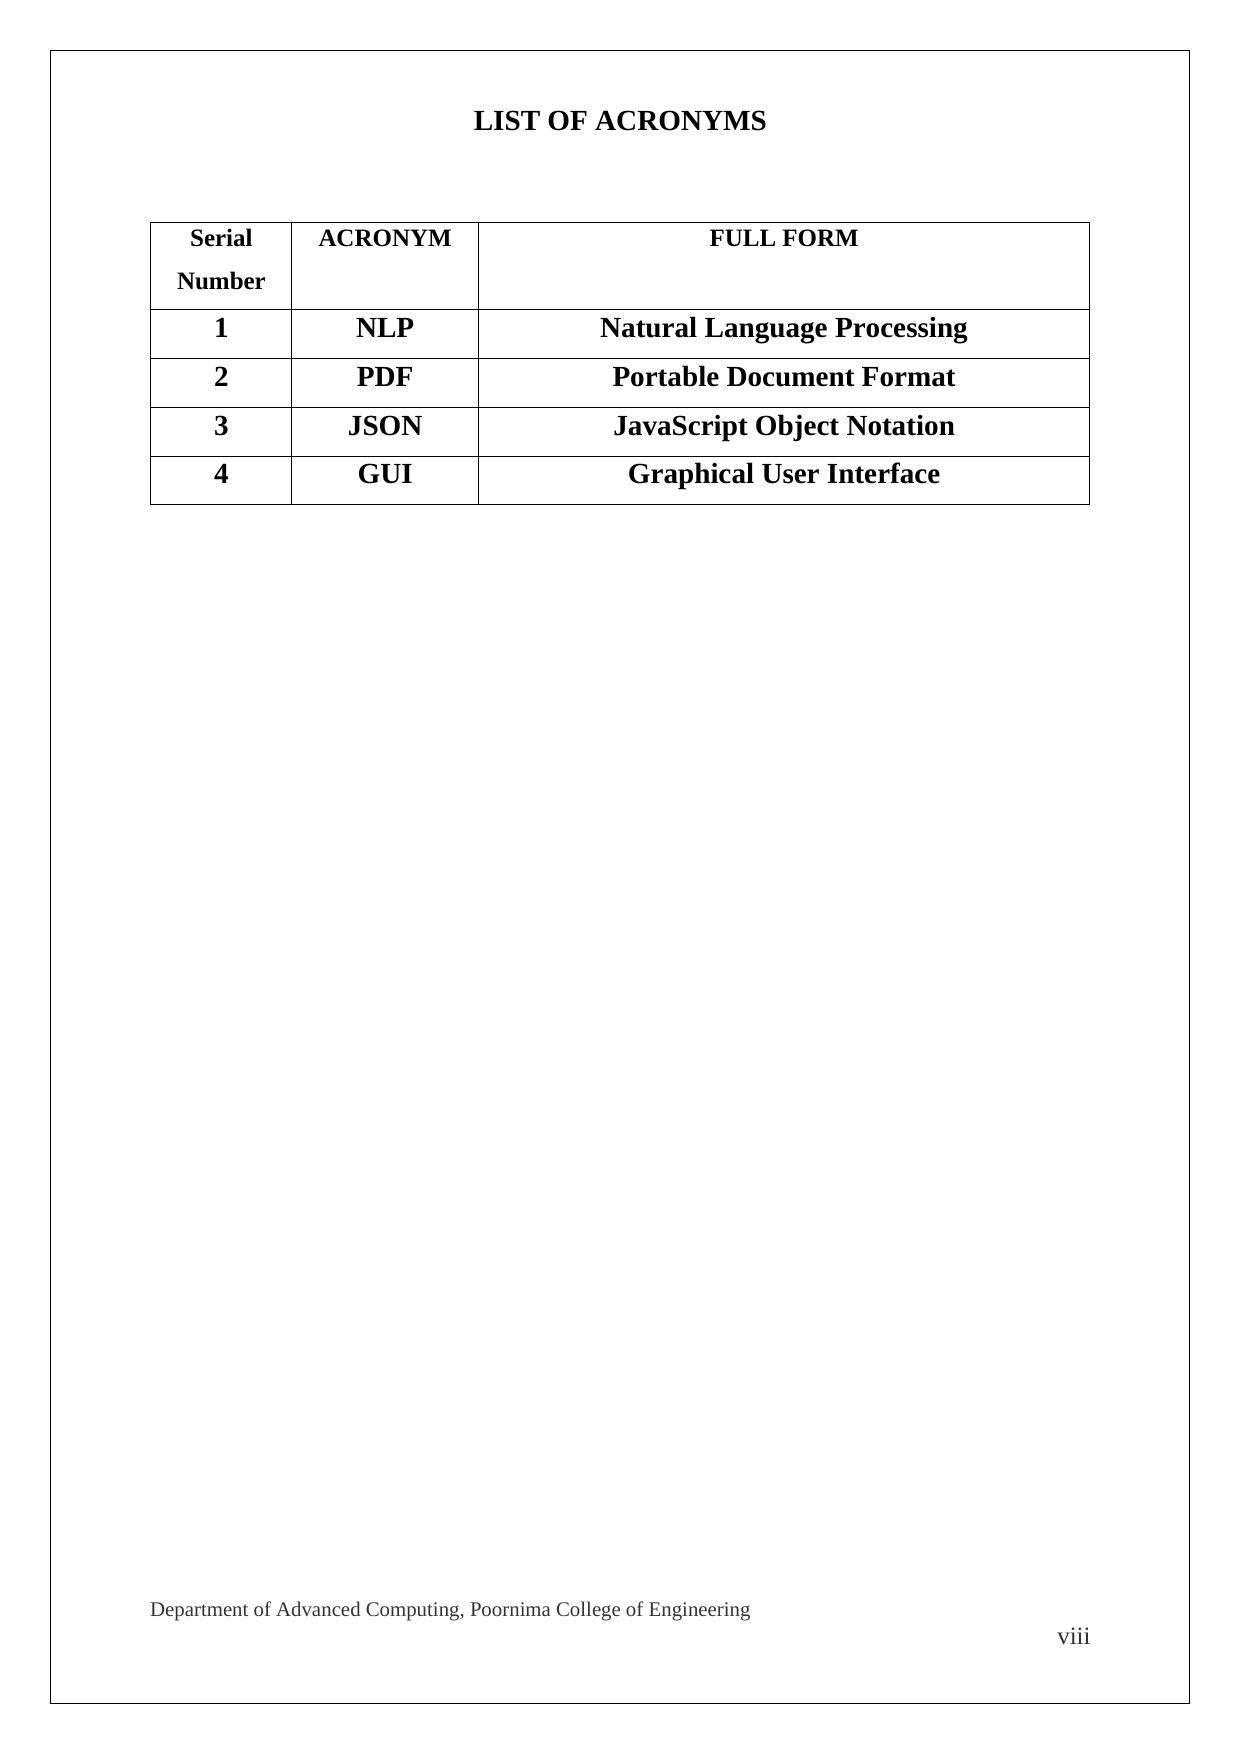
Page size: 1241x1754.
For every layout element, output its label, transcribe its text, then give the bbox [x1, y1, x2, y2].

text LIST OF ACRONYMS [150, 103, 1090, 137]
table_header ACRONYM [292, 223, 478, 309]
table_cell 2 [151, 359, 291, 407]
table_cell 3 [151, 408, 291, 456]
table_cell Graphical User Interface [479, 457, 1089, 504]
table_cell NLP [292, 310, 478, 358]
table_cell JavaScript Object Notation [479, 408, 1089, 456]
table_cell Portable Document Format [479, 359, 1089, 407]
table_cell 1 [151, 310, 291, 358]
table_cell GUI [292, 457, 478, 504]
table_cell 4 [151, 457, 291, 504]
table_cell JSON [292, 408, 478, 456]
table_header FULL FORM [479, 223, 1089, 309]
table_header Serial Number [151, 223, 291, 309]
table_cell Natural Language Processing [479, 310, 1089, 358]
table_cell PDF [292, 359, 478, 407]
